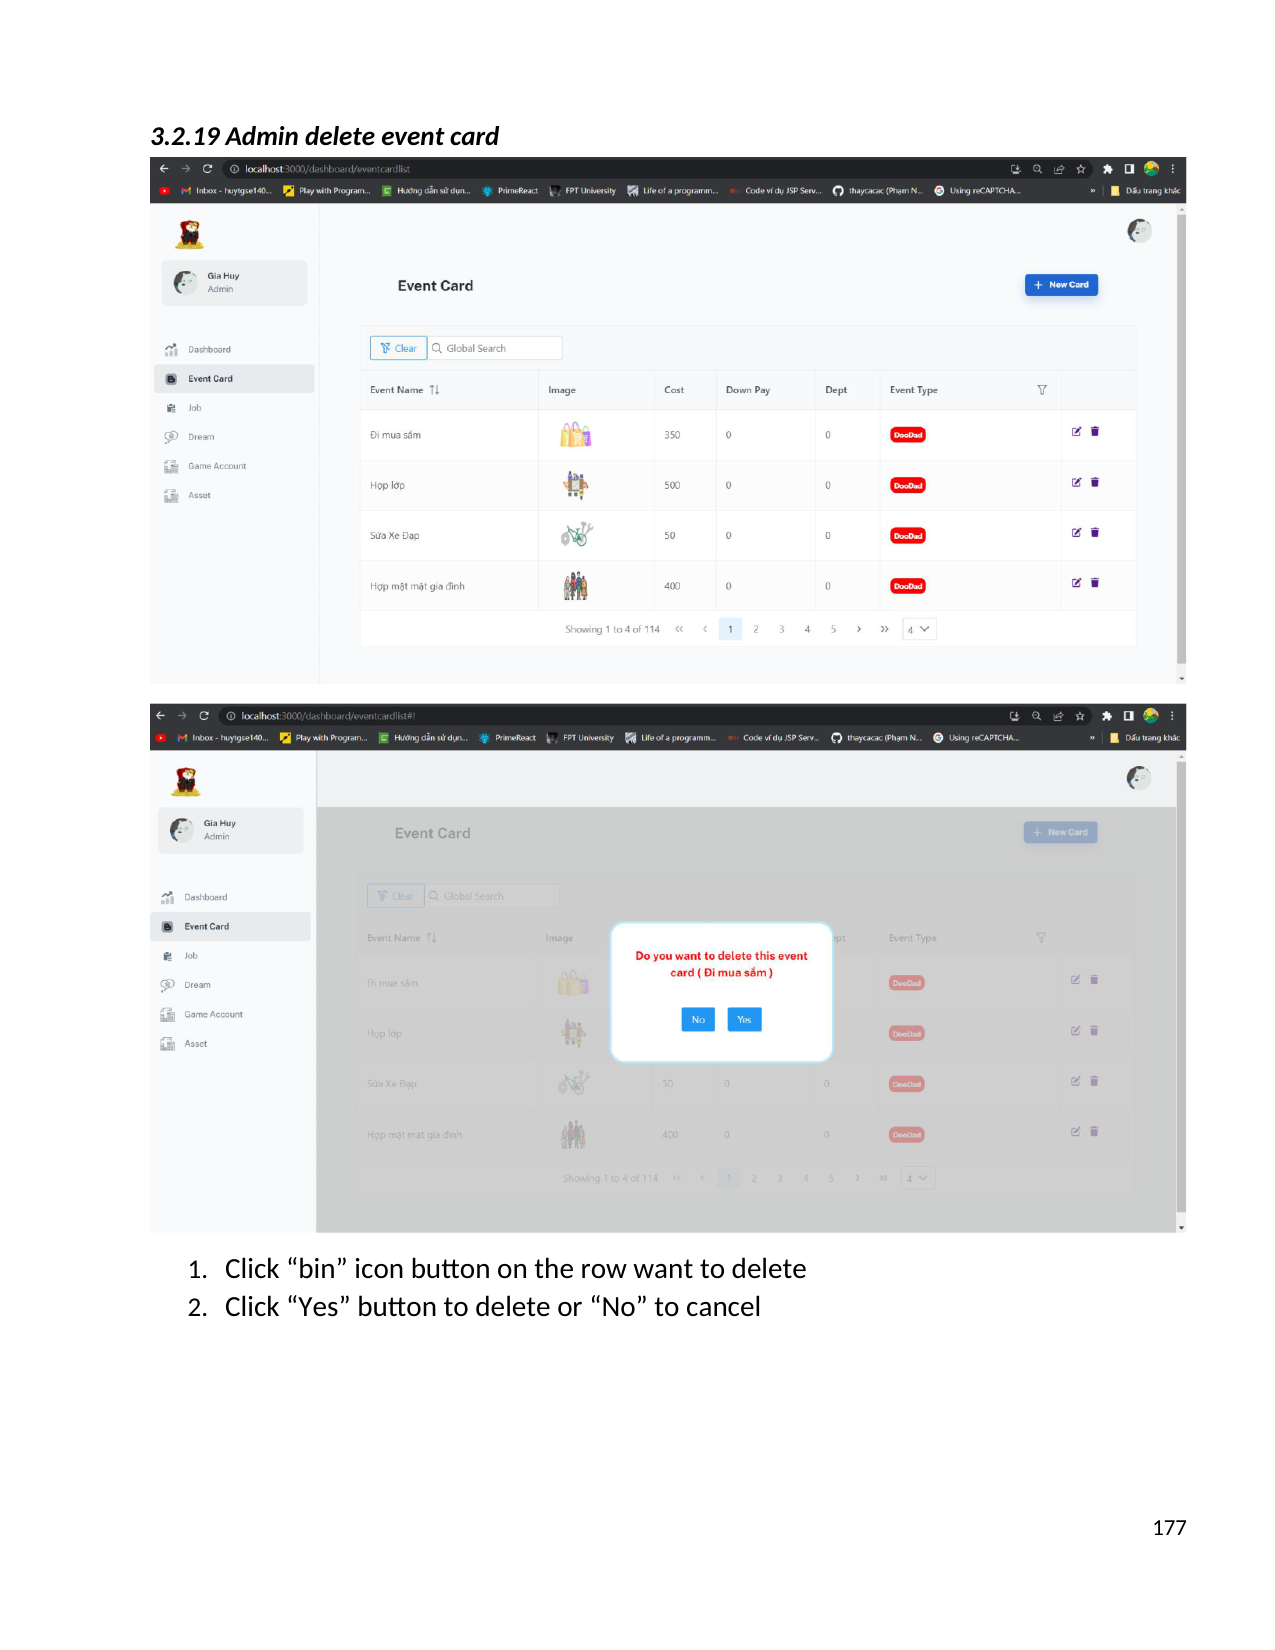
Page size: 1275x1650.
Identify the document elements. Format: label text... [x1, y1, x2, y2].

text 177 [1152, 1513, 1187, 1541]
text 3.2.19 Admin delete event card [150, 119, 1187, 152]
list Click “Yes” button to delete or “No” to cancel [187, 1288, 1187, 1324]
list Click “bin” icon button on the row want to delete [187, 1250, 1187, 1285]
picture [150, 157, 1187, 1233]
